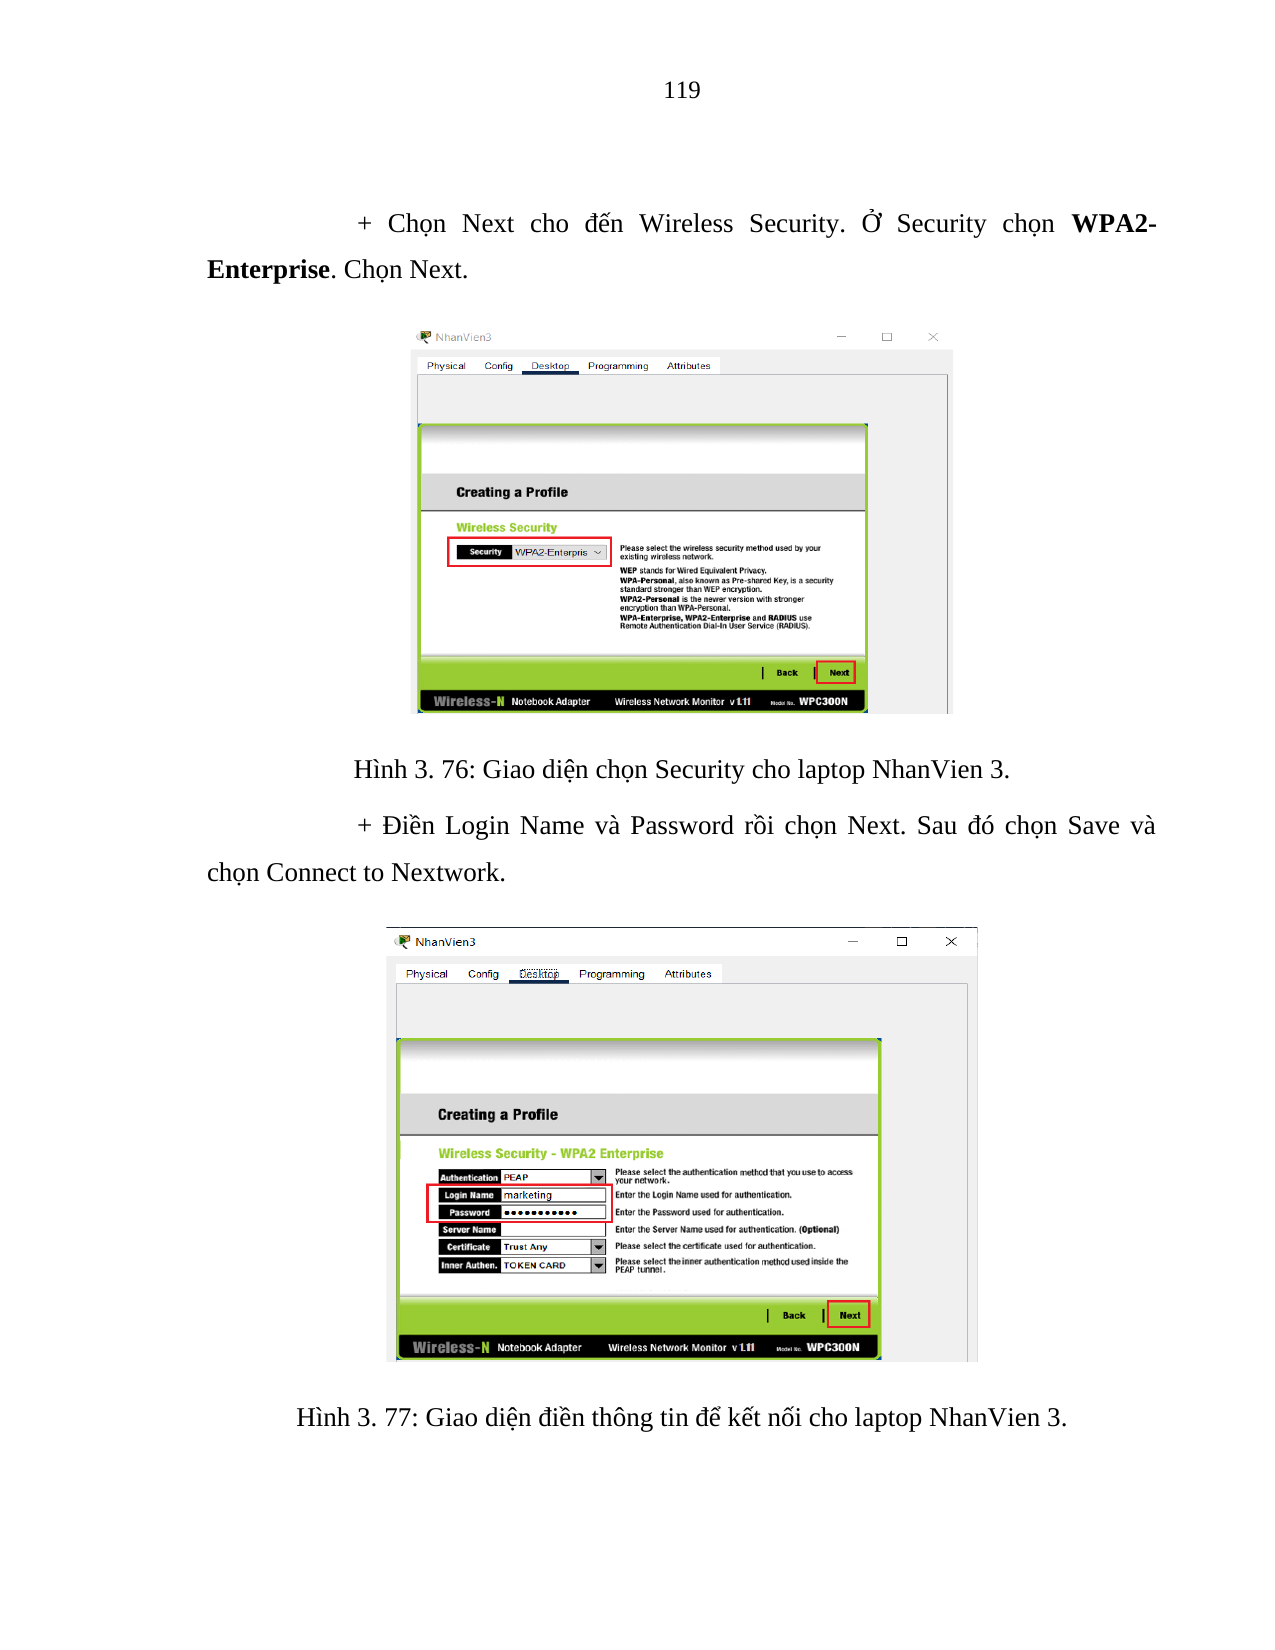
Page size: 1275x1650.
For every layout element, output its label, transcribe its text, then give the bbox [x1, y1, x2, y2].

picture [386, 927, 978, 1362]
text + Chọn Next cho đến Wireless Security. Ở Security chọn WPA2-Enterprise. Chọn Next. [207, 207, 1157, 284]
picture [410, 325, 954, 714]
text Hình 3. 76: Giao diện chọn Security cho laptop NhanVien 3. [207, 753, 1157, 784]
text + Điền Login Name và Password rồi chọn Next. Sau đó chọn Save và chọn Connect to Nextwork. [207, 809, 1157, 887]
text Hình 3. 77: Giao diện điền thông tin để kết nối cho laptop NhanVien 3. [207, 1401, 1157, 1432]
